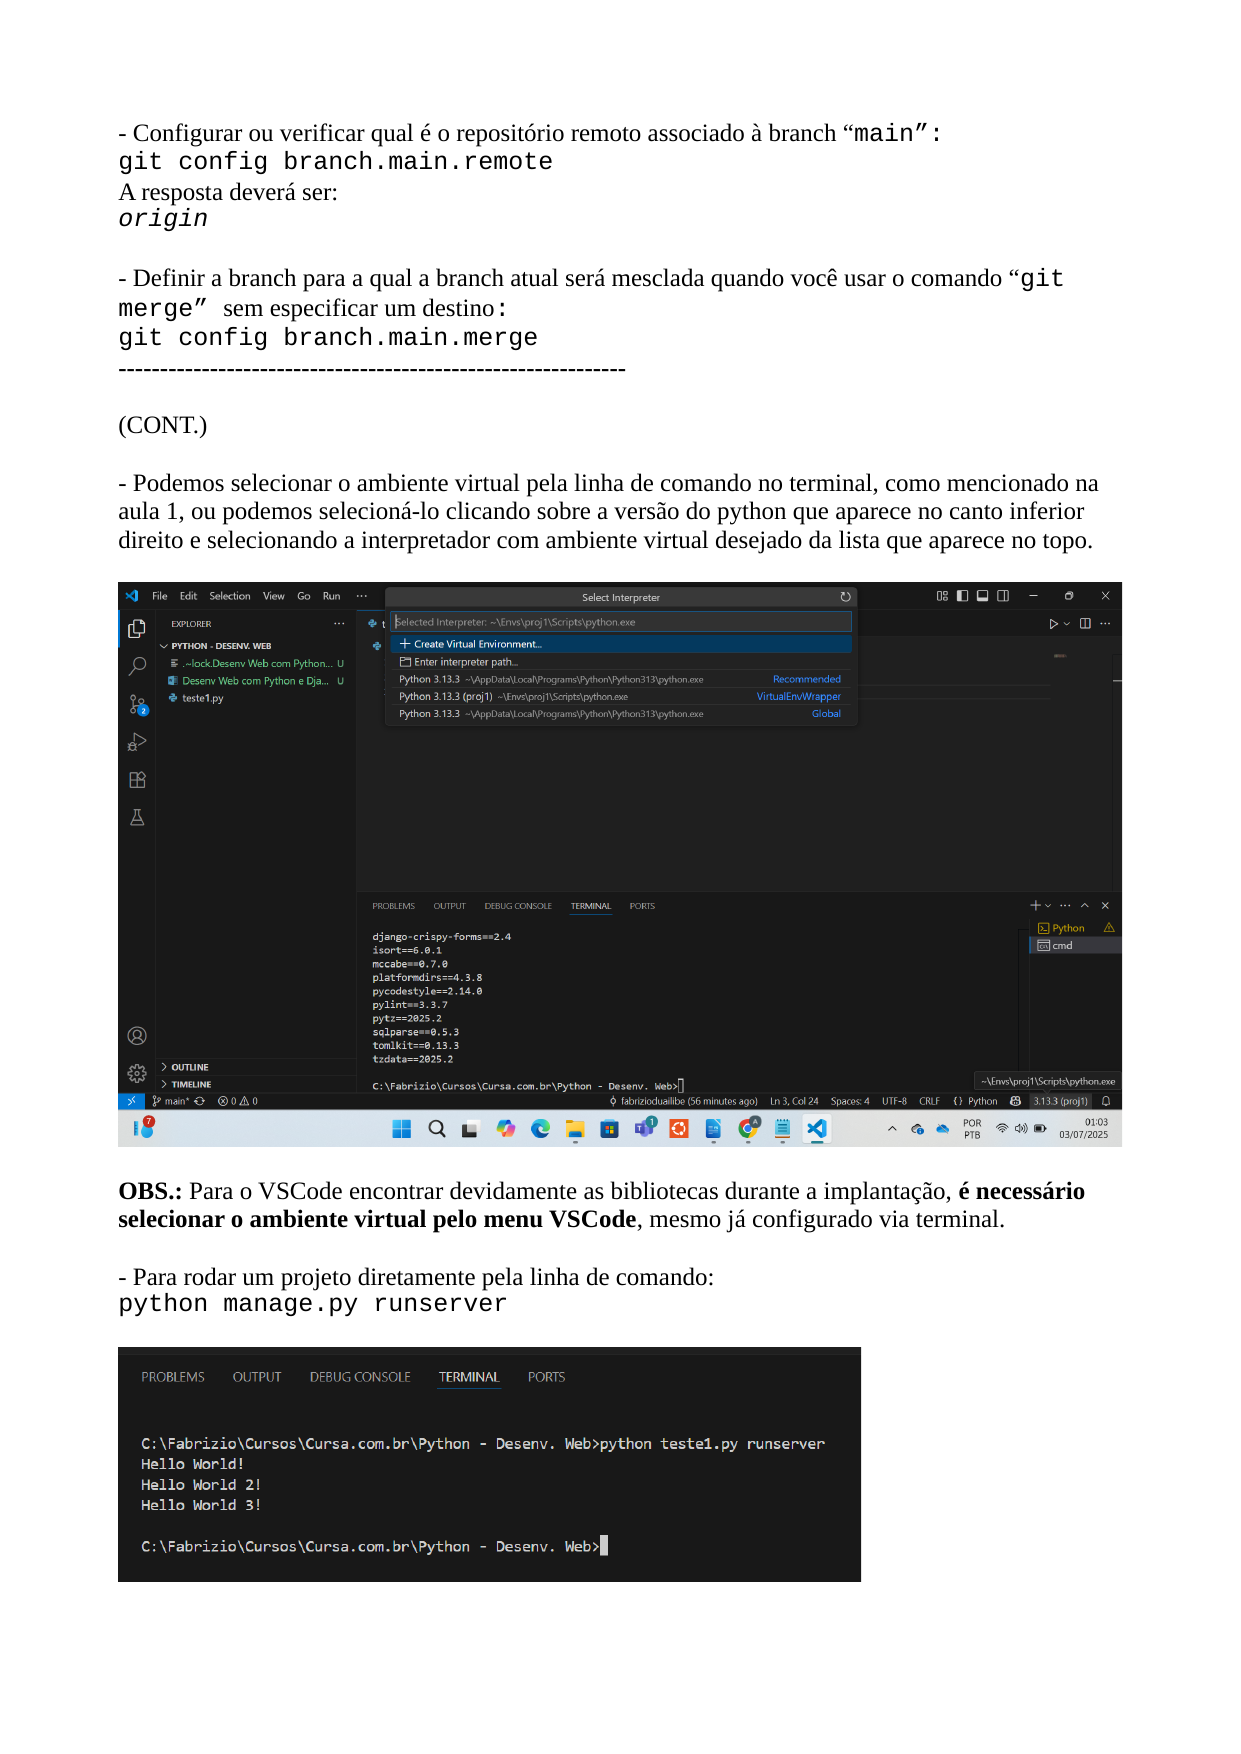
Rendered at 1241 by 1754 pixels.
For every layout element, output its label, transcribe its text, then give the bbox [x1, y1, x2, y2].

text OBS.: Para o VSCode encontrar devidamente as bibliotecas durante a implantação, é necessário selecionar o ambiente virtual pelo menu VSCode, mesmo já configurado via terminal. [118, 1176, 1122, 1233]
text - Configurar ou verificar qual é o repositório remoto associado à branch “main”: [118, 118, 1122, 149]
text git config branch.main.merge [118, 324, 1122, 353]
text - Definir a branch para a qual a branch atual será mesclada quando você usar o comando “git merge” sem especificar um destino: [118, 263, 1122, 324]
text (CONT.) [118, 410, 1122, 439]
text ------------------------------------------------------------- [118, 353, 1122, 381]
text - Para rodar um projeto diretamente pela linha de comando: [118, 1262, 1122, 1291]
text - Podemos selecionar o ambiente virtual pela linha de comando no terminal, como mencionado na aula 1, ou podemos selecioná-lo clicando sobre a versão do python que aparece no canto inferior direito e selecionando a interpretador com ambiente virtual desejado da lista que aparece no topo. [118, 468, 1122, 554]
text git config branch.main.remote [118, 149, 1122, 177]
text origin [118, 206, 1122, 234]
picture [118, 582, 1123, 1147]
picture [118, 1347, 862, 1582]
text python manage.py runserver [118, 1291, 1122, 1319]
text A resposta deverá ser: [118, 177, 1122, 206]
